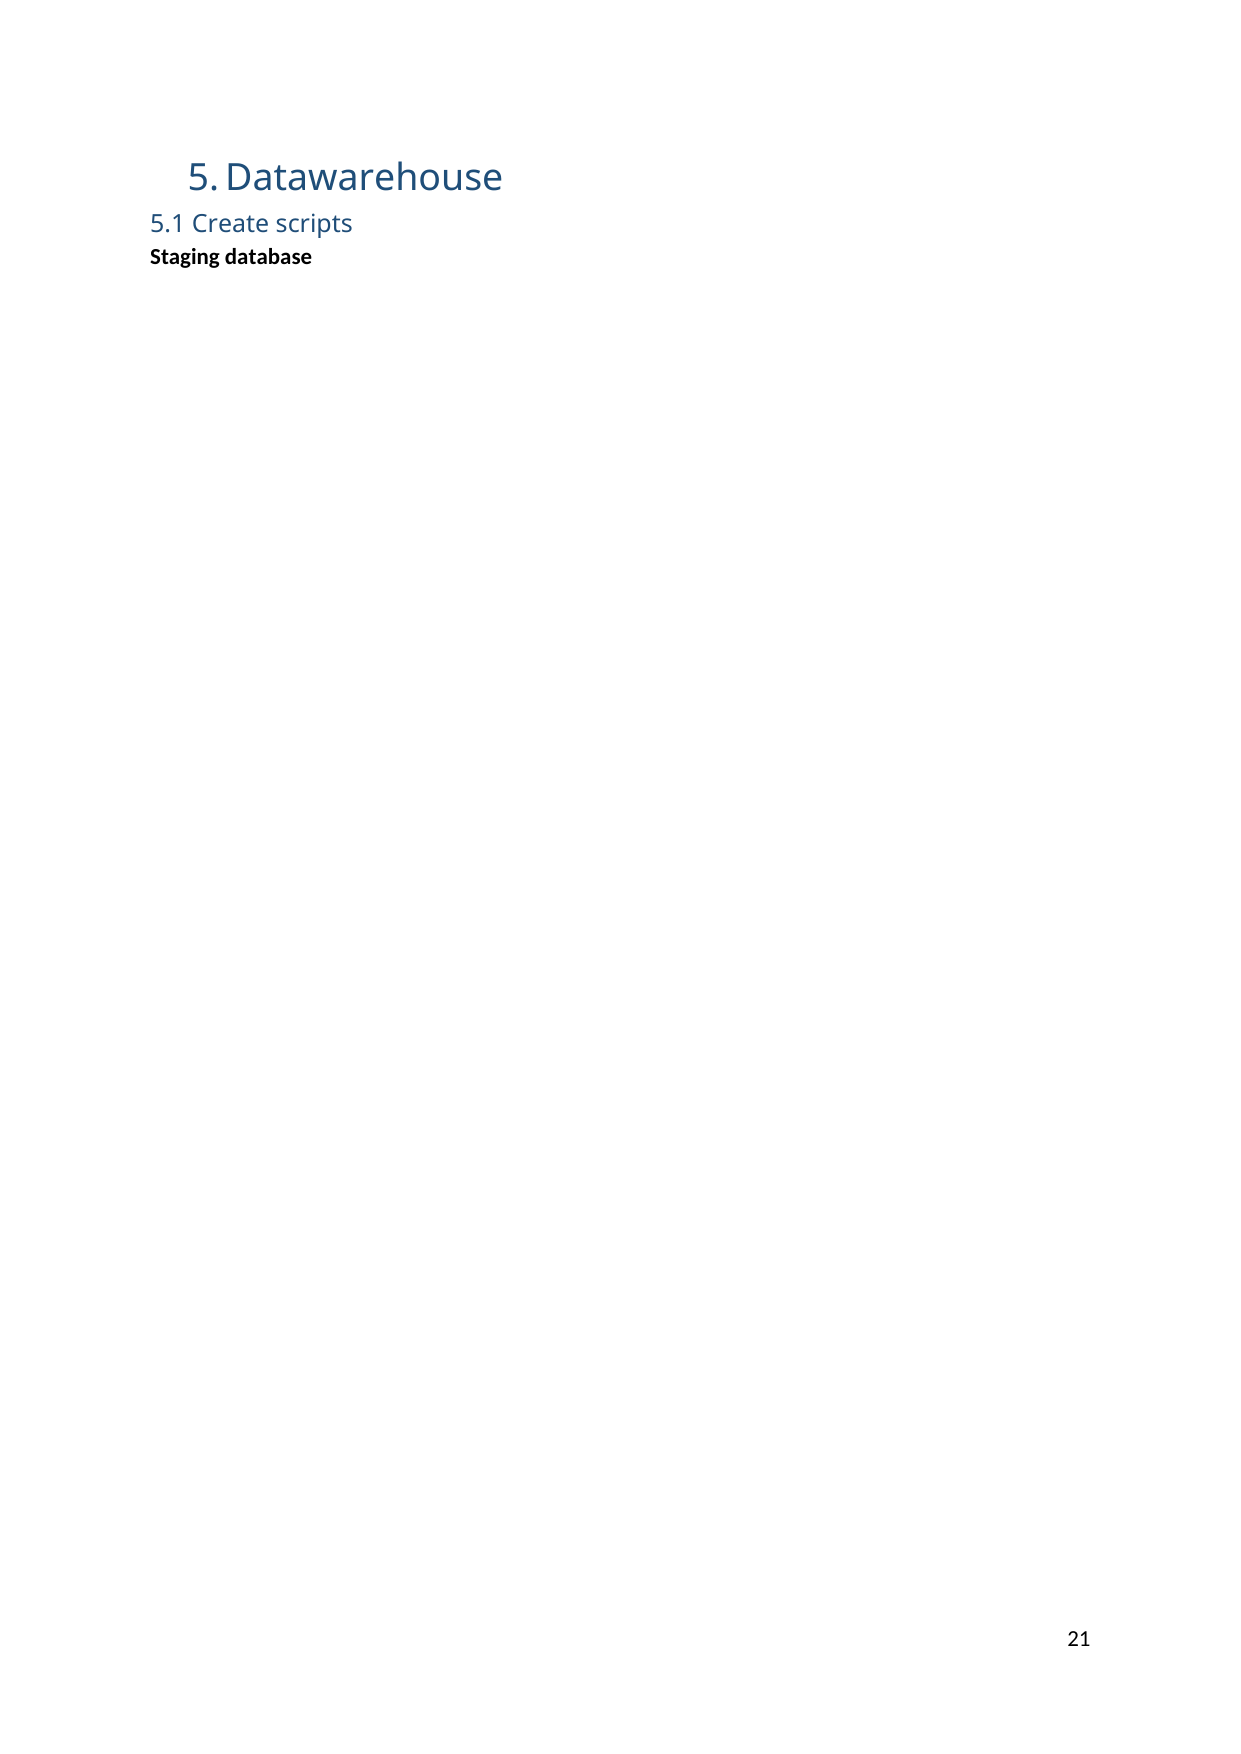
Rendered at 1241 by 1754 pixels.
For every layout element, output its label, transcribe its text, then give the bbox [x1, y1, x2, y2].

subtitle 5.1 Create scripts [150, 205, 1090, 239]
text Staging database [150, 242, 1090, 270]
subtitle Datawarehouse [187, 150, 1090, 201]
